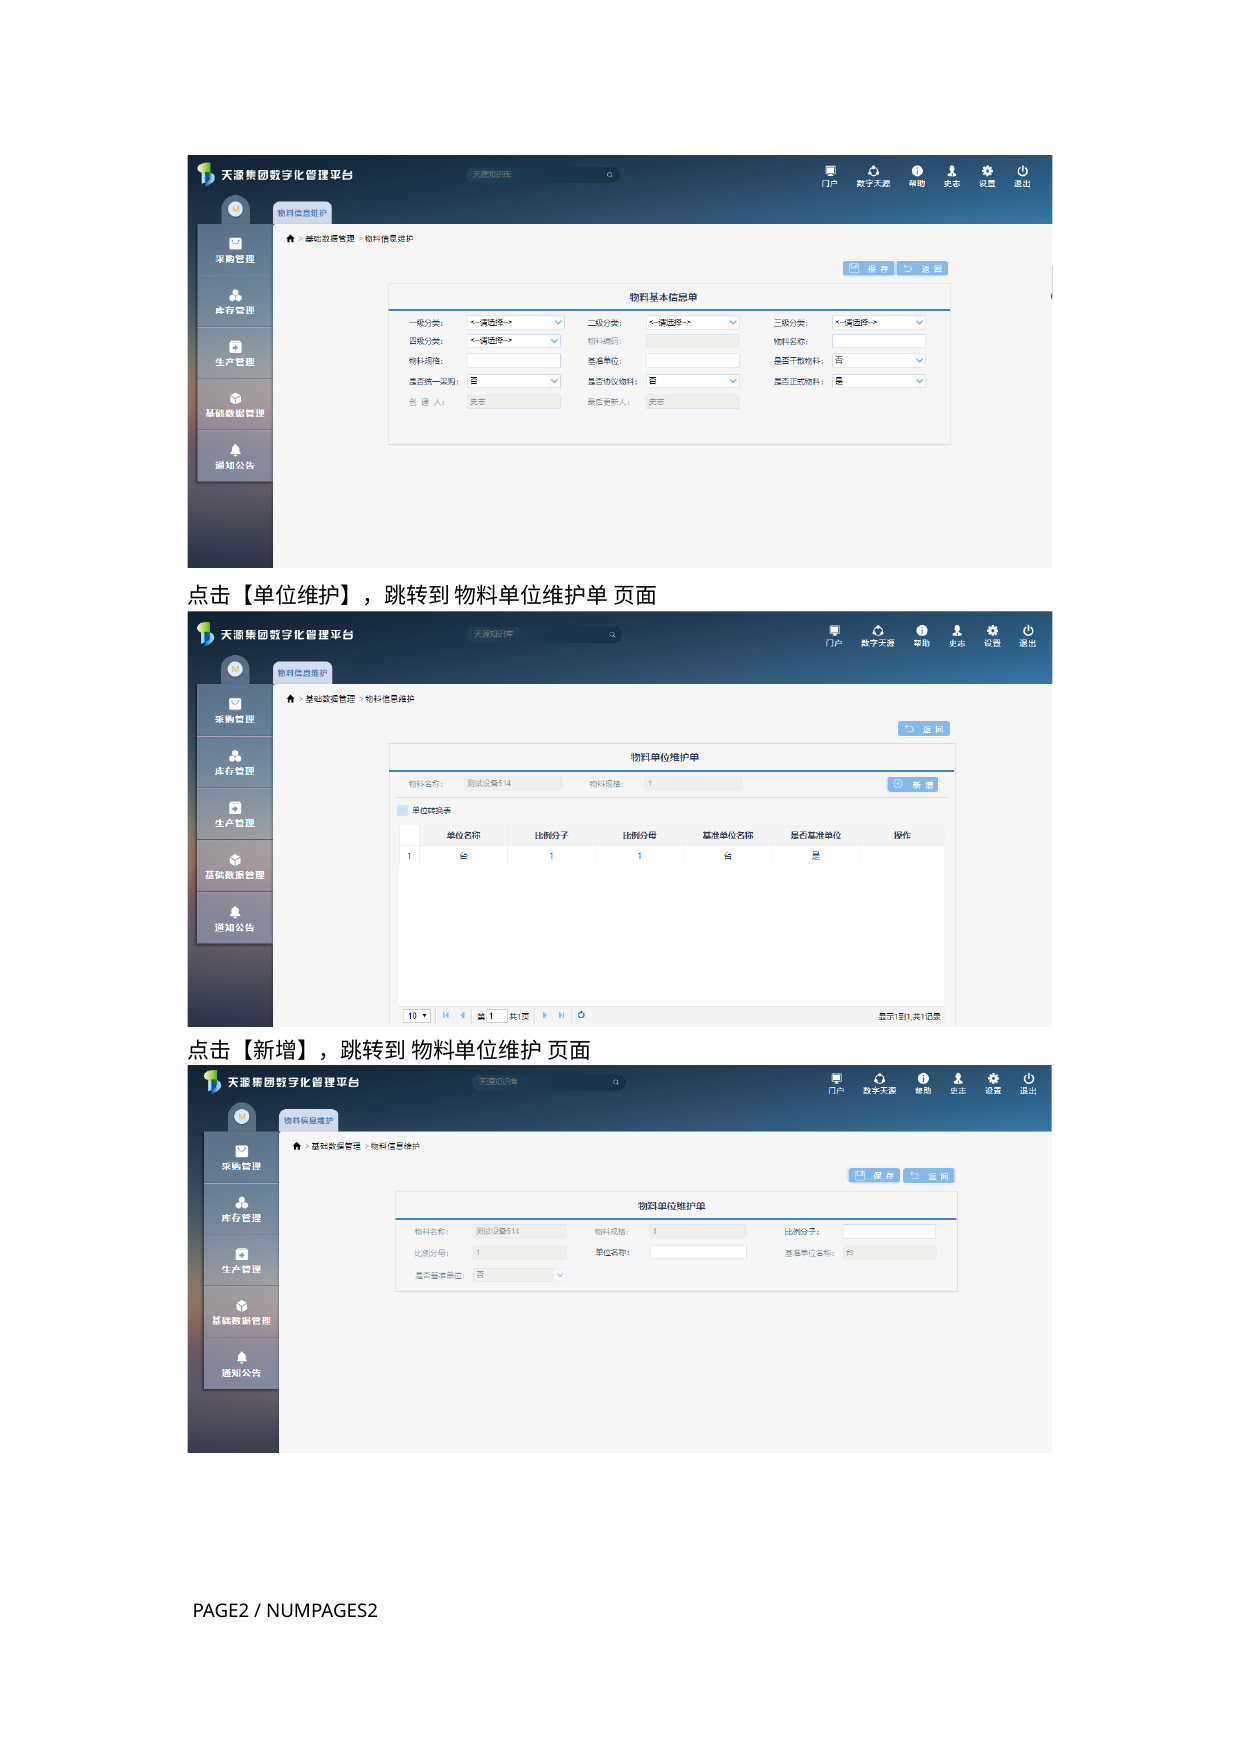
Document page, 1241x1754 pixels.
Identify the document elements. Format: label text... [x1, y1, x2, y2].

picture [187, 155, 1053, 568]
text 点击【单位维护】，跳转到 物料单位维护单 页面 [187, 578, 1053, 610]
picture [187, 1065, 1052, 1453]
picture [187, 610, 1053, 1027]
text 点击【新增】，跳转到 物料单位维护 页面 [187, 1033, 1053, 1066]
